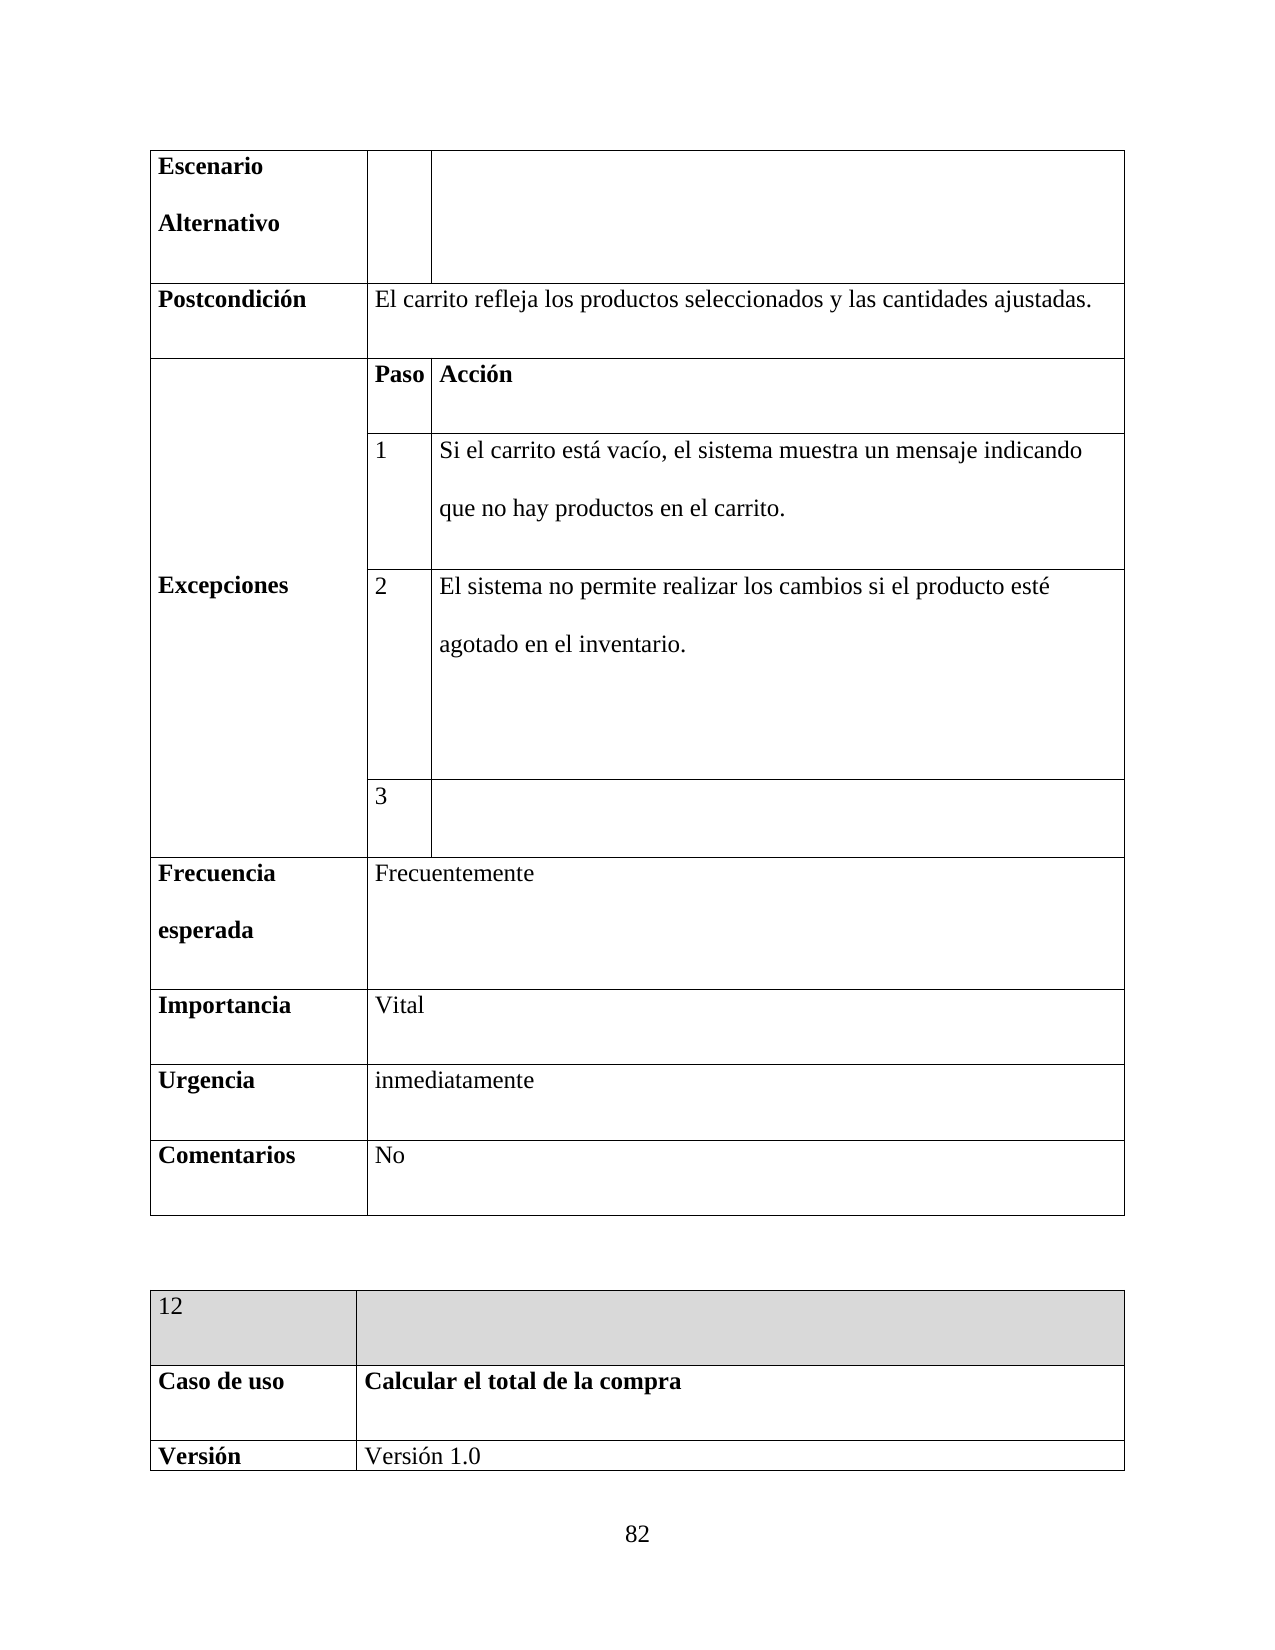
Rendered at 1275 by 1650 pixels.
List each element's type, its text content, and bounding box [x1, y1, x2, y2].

table_cell Urgencia [151, 1065, 367, 1139]
table_cell Frecuencia esperada [151, 858, 367, 989]
table_cell Frecuentemente [368, 858, 1124, 989]
table_cell El carrito refleja los productos seleccionados y las cantidades ajustadas. [368, 284, 1124, 358]
table_cell 2 [368, 570, 431, 778]
table_cell Paso [368, 359, 431, 433]
table_cell Importancia [151, 990, 367, 1064]
table_cell No [368, 1141, 1124, 1214]
table_cell Acción [432, 359, 1124, 433]
table_cell inmediatamente [368, 1065, 1124, 1139]
table_cell Versión 1.0 [357, 1441, 1124, 1470]
table_cell 1 [368, 434, 431, 568]
table_cell 3 [368, 780, 431, 857]
table_cell Calcular el total de la compra [357, 1366, 1124, 1440]
table_cell Si el carrito está vacío, el sistema muestra un mensaje indicando que no hay productos en el carrito. [432, 434, 1124, 568]
table_cell Caso de uso [151, 1366, 356, 1440]
table_cell Excepciones [151, 359, 367, 857]
table_cell Vital [368, 990, 1124, 1064]
table_cell El sistema no permite realizar los cambios si el producto esté agotado en el inventario. [432, 570, 1124, 778]
table_cell Comentarios [151, 1141, 367, 1214]
table_cell Postcondición [151, 284, 367, 358]
table_header [357, 1291, 1124, 1365]
table_header 12 [151, 1291, 356, 1365]
table_cell Escenario Alternativo [151, 151, 367, 283]
table_cell [432, 151, 1124, 283]
table_cell [368, 151, 431, 283]
table_cell Versión [151, 1441, 356, 1470]
table_cell [432, 780, 1124, 857]
